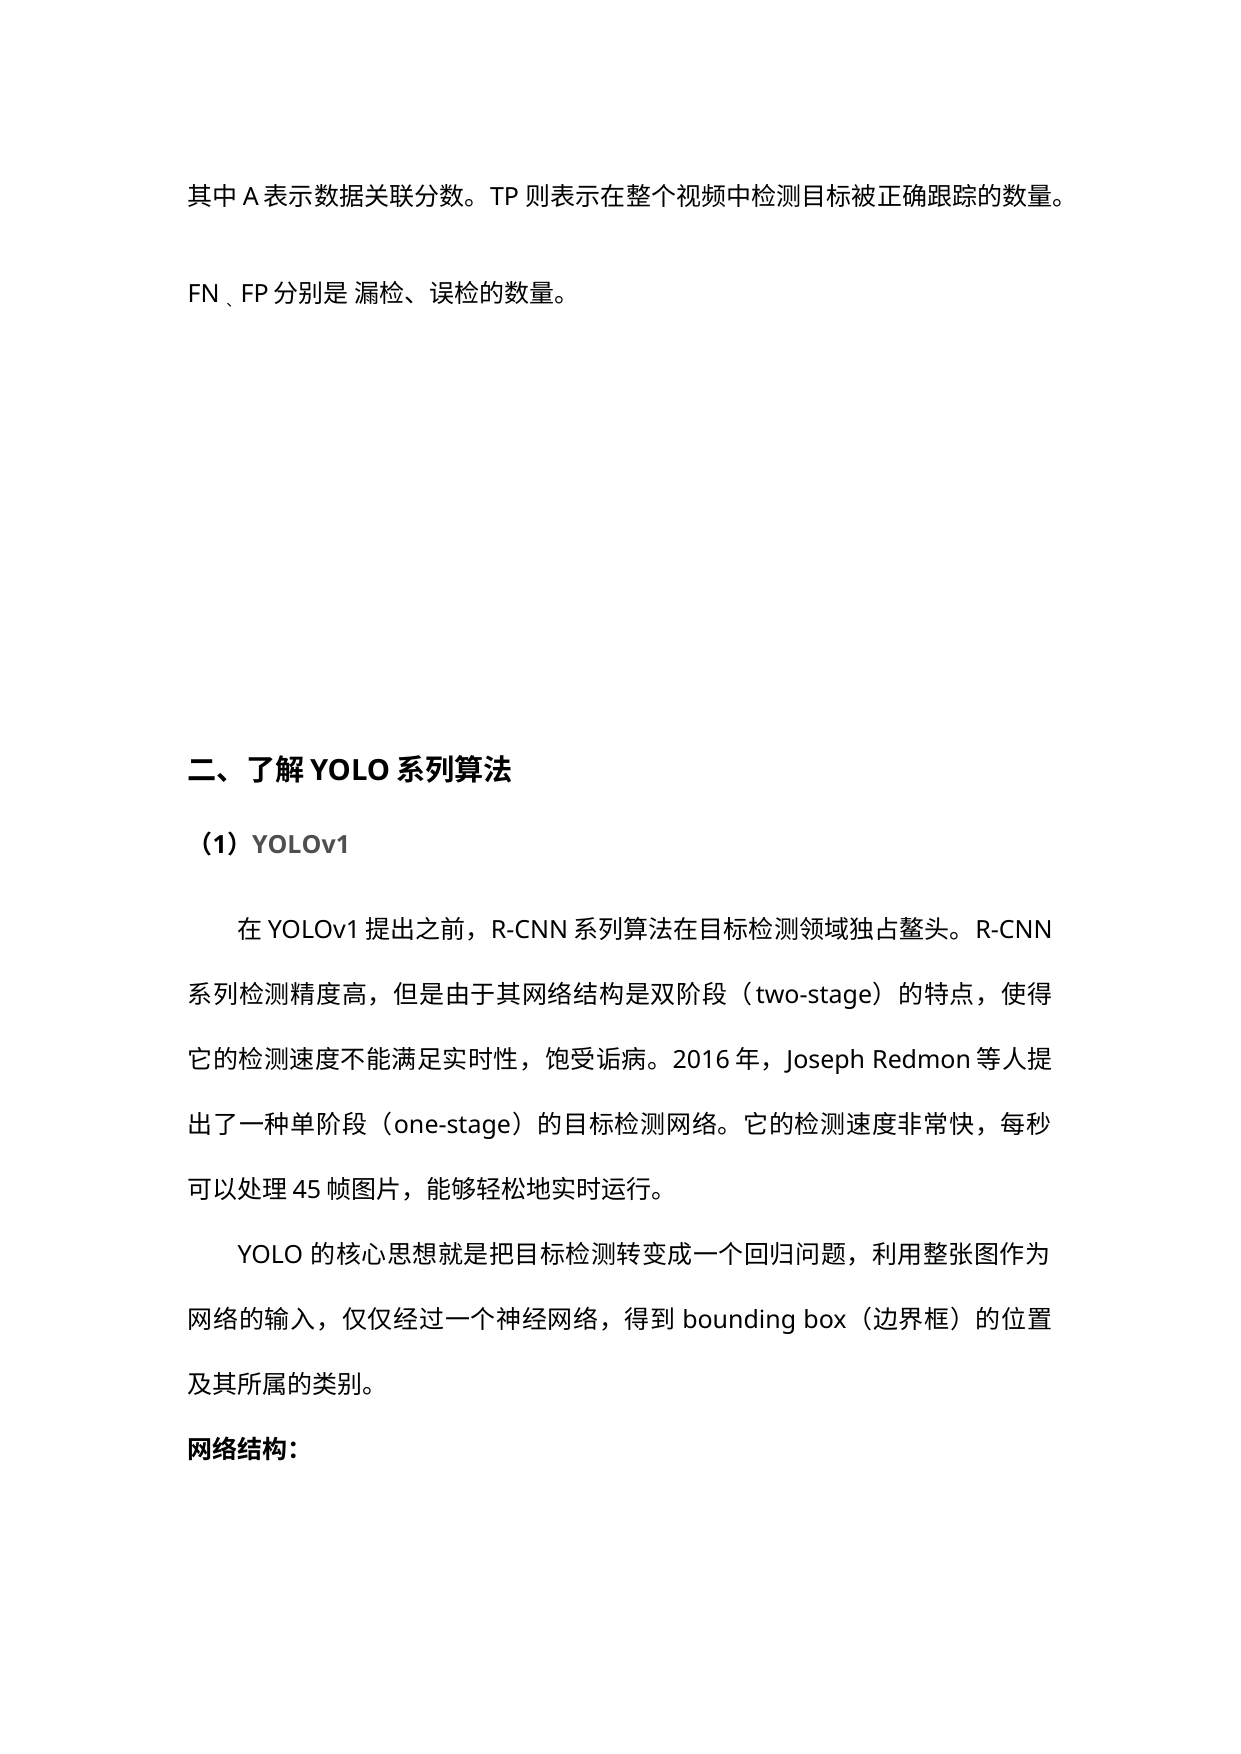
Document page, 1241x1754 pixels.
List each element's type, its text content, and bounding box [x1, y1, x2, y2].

text YOLO 的核心思想就是把目标检测转变成一个回归问题，利用整张图作为网络的输入，仅仅经过一个神经网络，得到bounding box（边界框）的位置及其所属的类别。 [187, 1221, 1053, 1416]
subtitle （1）YOLOv1 [187, 811, 1053, 876]
text 网络结构： [187, 1416, 1053, 1481]
list 了解YOLO系列算法 [187, 736, 1053, 801]
text 其中A表示数据关联分数。TP 则表示在整个视频中检测目标被正确跟踪的数量。FN 、FP分别是 漏检、误检的数量。 [187, 162, 1053, 324]
text 在YOLOv1提出之前，R-CNN系列算法在目标检测领域独占鳌头。R-CNN系列检测精度高，但是由于其网络结构是双阶段（two-stage）的特点，使得它的检测速度不能满足实时性，饱受诟病。2016年，Joseph Redmon等人提出了一种单阶段（one-stage）的目标检测网络。它的检测速度非常快，每秒可以处理45帧图片，能够轻松地实时运行。 [187, 896, 1053, 1221]
